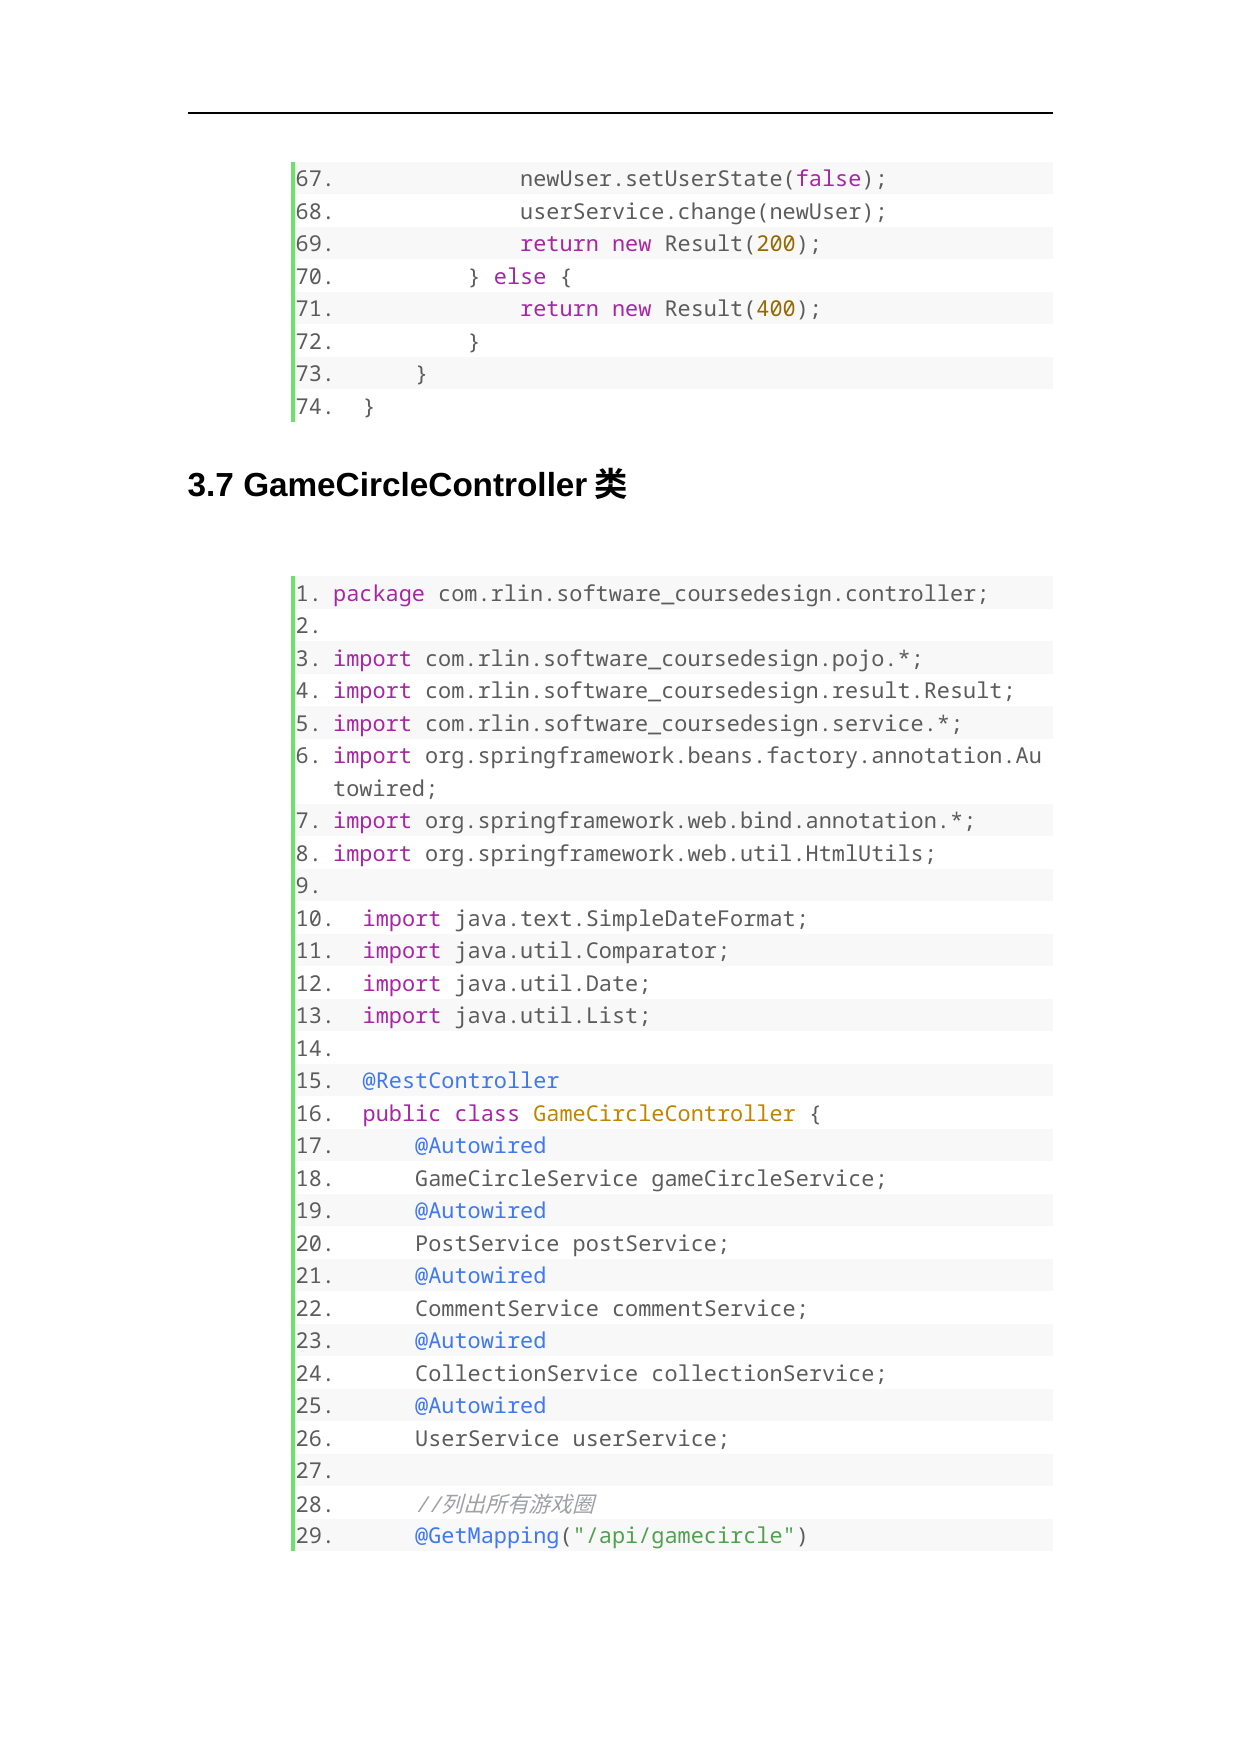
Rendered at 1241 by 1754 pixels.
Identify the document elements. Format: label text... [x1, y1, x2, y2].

list PostService postService; [295, 1226, 1053, 1259]
list import org.springframework.beans.factory.annotation.Autowired; [295, 739, 1053, 804]
list CollectionService collectionService; [295, 1356, 1053, 1389]
list @RestController [295, 1064, 1053, 1096]
list import com.rlin.software_coursedesign.pojo.*; [295, 641, 1053, 674]
list import java.util.Date; [295, 966, 1053, 999]
list @Autowired [295, 1389, 1053, 1421]
list newUser.setUserState(false); [295, 162, 1053, 194]
list import com.rlin.software_coursedesign.result.Result; [295, 674, 1053, 706]
list import com.rlin.software_coursedesign.service.*; [295, 706, 1053, 739]
list @Autowired [295, 1259, 1053, 1291]
list public class GameCircleController { [295, 1096, 1053, 1129]
list } else { [295, 259, 1053, 292]
list return new Result(400); [295, 292, 1053, 324]
list import org.springframework.web.bind.annotation.*; [295, 804, 1053, 836]
list CommentService commentService; [295, 1291, 1053, 1324]
list @Autowired [295, 1194, 1053, 1226]
list import org.springframework.web.util.HtmlUtils; [295, 836, 1053, 869]
list import java.text.SimpleDateFormat; [295, 901, 1053, 934]
list GameCircleService gameCircleService; [295, 1161, 1053, 1194]
list @Autowired [295, 1324, 1053, 1356]
list import java.util.Comparator; [295, 934, 1053, 966]
subtitle 3.7 GameCircleController类 [187, 449, 1053, 514]
list } [295, 357, 1053, 389]
list UserService userService; [295, 1421, 1053, 1454]
list return new Result(200); [295, 227, 1053, 259]
list userService.change(newUser); [295, 194, 1053, 227]
list //列出所有游戏圈 [295, 1486, 1053, 1519]
list @GetMapping("/api/gamecircle") [295, 1519, 1053, 1551]
list } [295, 389, 1053, 422]
list import java.util.List; [295, 999, 1053, 1031]
list package com.rlin.software_coursedesign.controller; [295, 576, 1053, 609]
list @Autowired [295, 1129, 1053, 1161]
list } [295, 324, 1053, 357]
